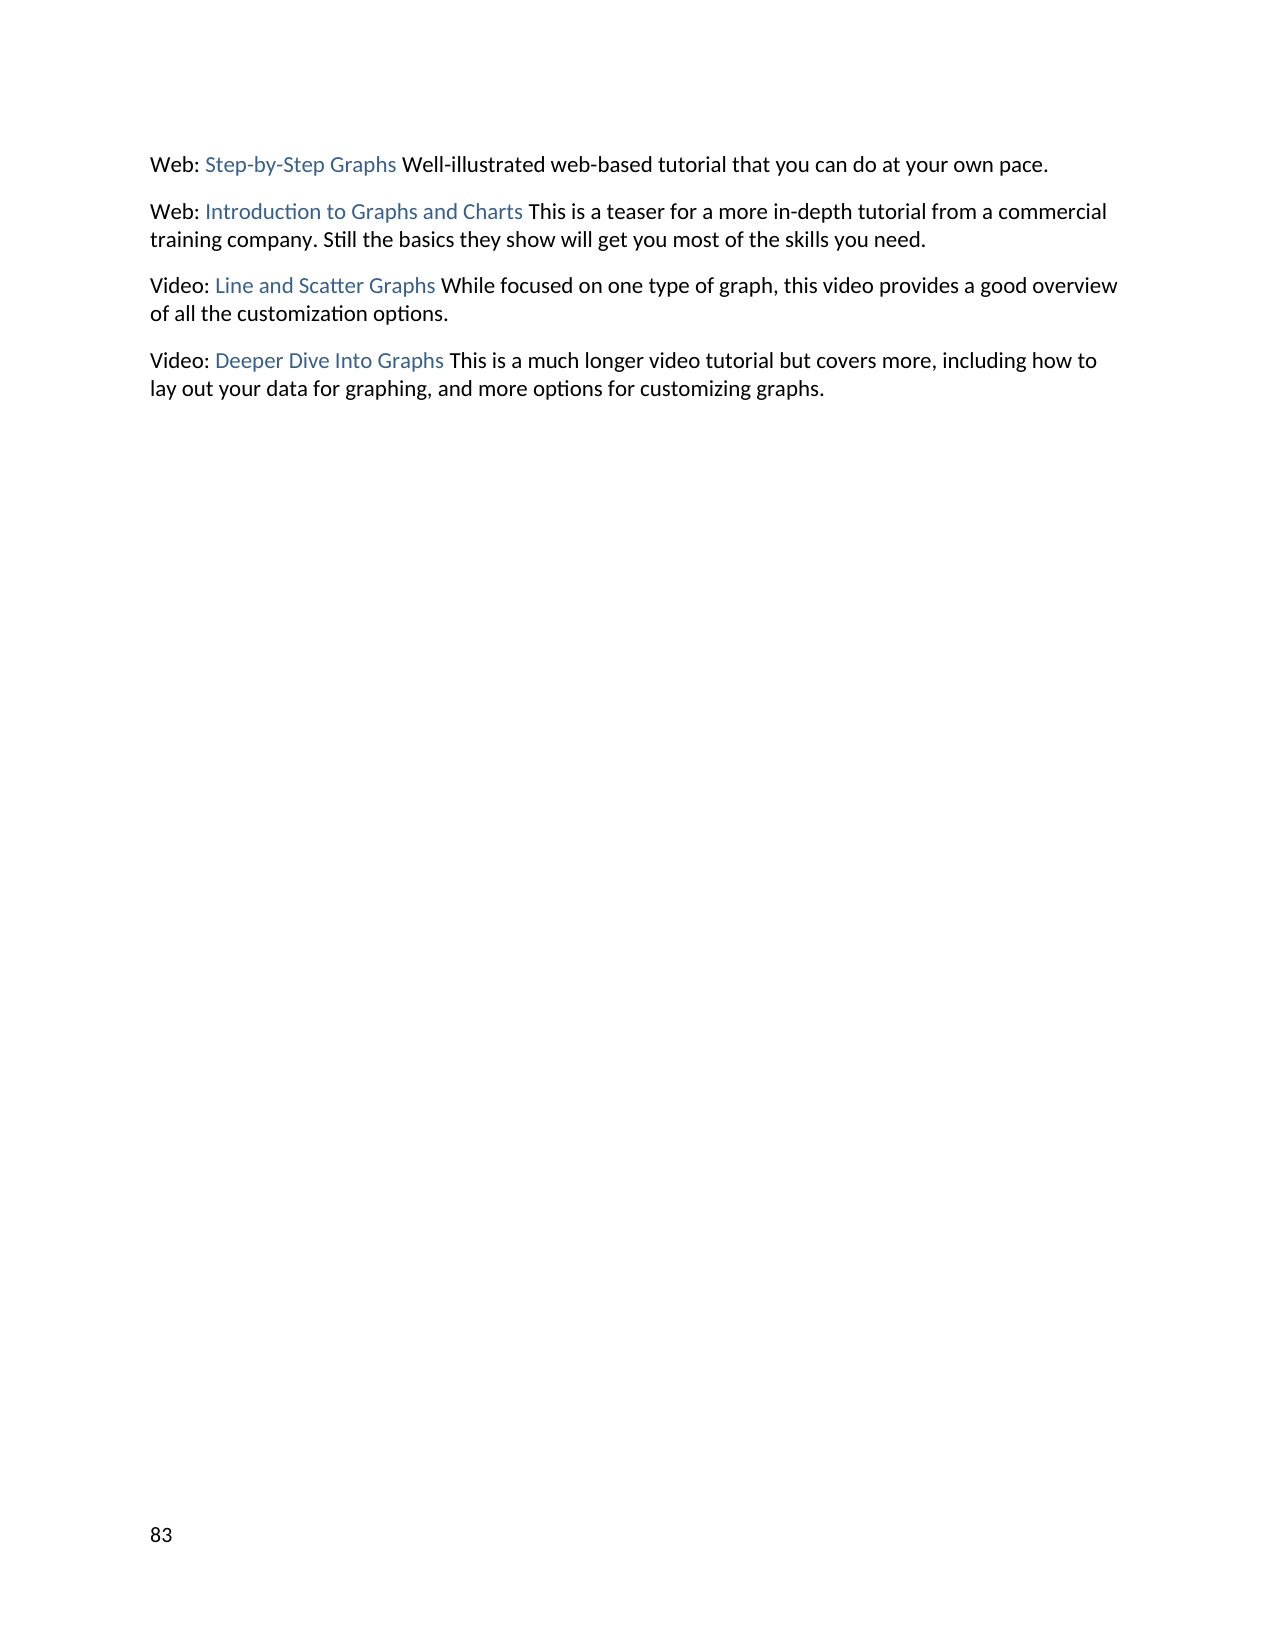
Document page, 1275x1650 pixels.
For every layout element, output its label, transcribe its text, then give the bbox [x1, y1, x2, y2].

text Video: Deeper Dive Into Graphs This is a much longer video tutorial but covers more, including how to lay out your data for graphing, and more options for customizing graphs. [150, 346, 1125, 402]
text Web: Step-by-Step Graphs Well-illustrated web-based tutorial that you can do at your own pace. [150, 150, 1125, 178]
text Web: Introduction to Graphs and Charts This is a teaser for a more in-depth tutorial from a commercial training company. Still the basics they show will get you most of the skills you need. [150, 197, 1125, 253]
text Video: Line and Scatter Graphs While focused on one type of graph, this video provides a good overview of all the customization options. [150, 272, 1125, 328]
